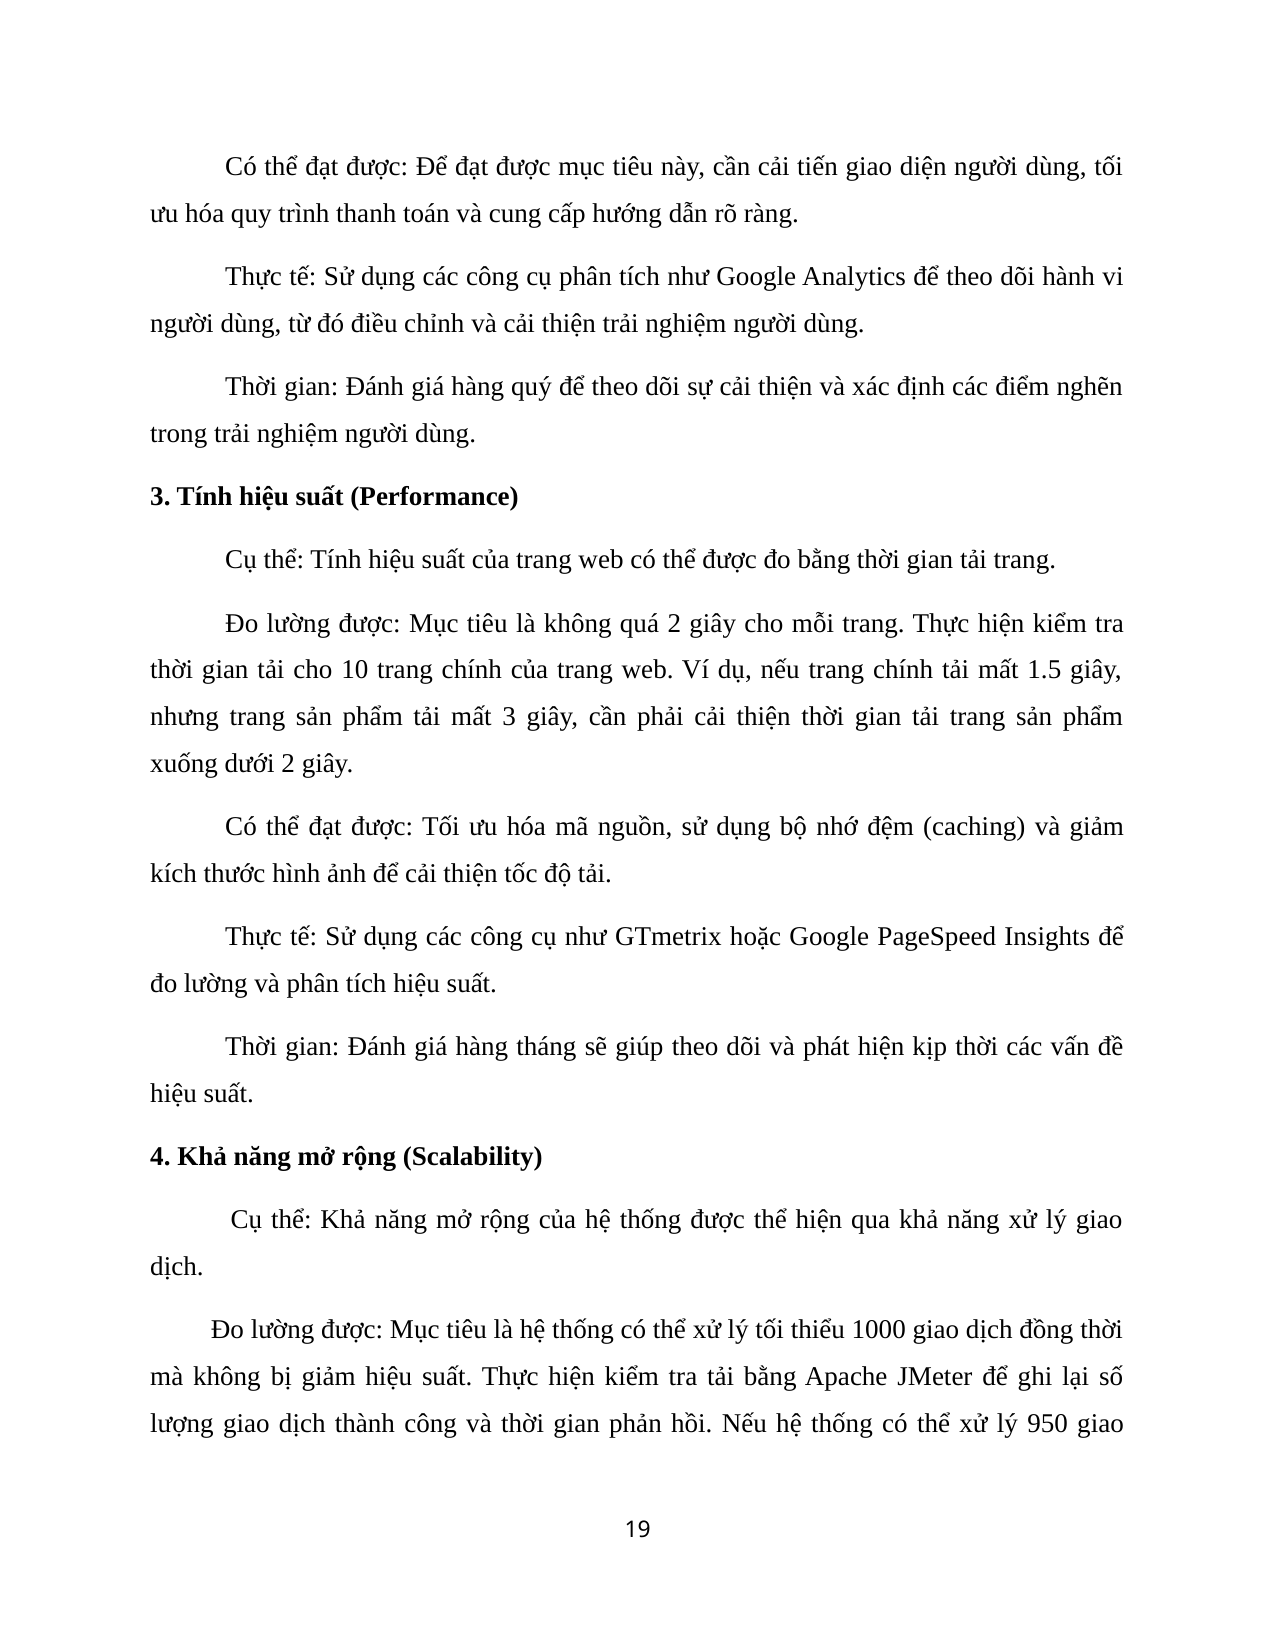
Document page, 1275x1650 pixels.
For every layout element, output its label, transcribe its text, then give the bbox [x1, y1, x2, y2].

text Đo lường được: Mục tiêu là không quá 2 giây cho mỗi trang. Thực hiện kiểm tra thời gian tải cho 10 trang chính của trang web. Ví dụ, nếu trang chính tải mất 1.5 giây, nhưng trang sản phẩm tải mất 3 giây, cần phải cải thiện thời gian tải trang sản phẩm xuống dưới 2 giây. [150, 607, 1125, 778]
text Thời gian: Đánh giá hàng tháng sẽ giúp theo dõi và phát hiện kịp thời các vấn đề hiệu suất. [150, 1030, 1125, 1108]
text Thực tế: Sử dụng các công cụ phân tích như Google Analytics để theo dõi hành vi người dùng, từ đó điều chỉnh và cải thiện trải nghiệm người dùng. [150, 260, 1125, 338]
text Cụ thể: Tính hiệu suất của trang web có thể được đo bằng thời gian tải trang. [150, 543, 1125, 574]
text Thực tế: Sử dụng các công cụ như GTmetrix hoặc Google PageSpeed Insights để đo lường và phân tích hiệu suất. [150, 920, 1125, 998]
text 4. Khả năng mở rộng (Scalability) [150, 1140, 1125, 1171]
text Thời gian: Đánh giá hàng quý để theo dõi sự cải thiện và xác định các điểm nghẽn trong trải nghiệm người dùng. [150, 370, 1125, 448]
text Cụ thể: Khả năng mở rộng của hệ thống được thể hiện qua khả năng xử lý giao dịch. [150, 1203, 1125, 1281]
text 3. Tính hiệu suất (Performance) [150, 480, 1125, 511]
text Có thể đạt được: Để đạt được mục tiêu này, cần cải tiến giao diện người dùng, tối ưu hóa quy trình thanh toán và cung cấp hướng dẫn rõ ràng. [150, 150, 1125, 228]
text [150, 1313, 1125, 1438]
text Có thể đạt được: Tối ưu hóa mã nguồn, sử dụng bộ nhớ đệm (caching) và giảm kích thước hình ảnh để cải thiện tốc độ tải. [150, 810, 1125, 888]
